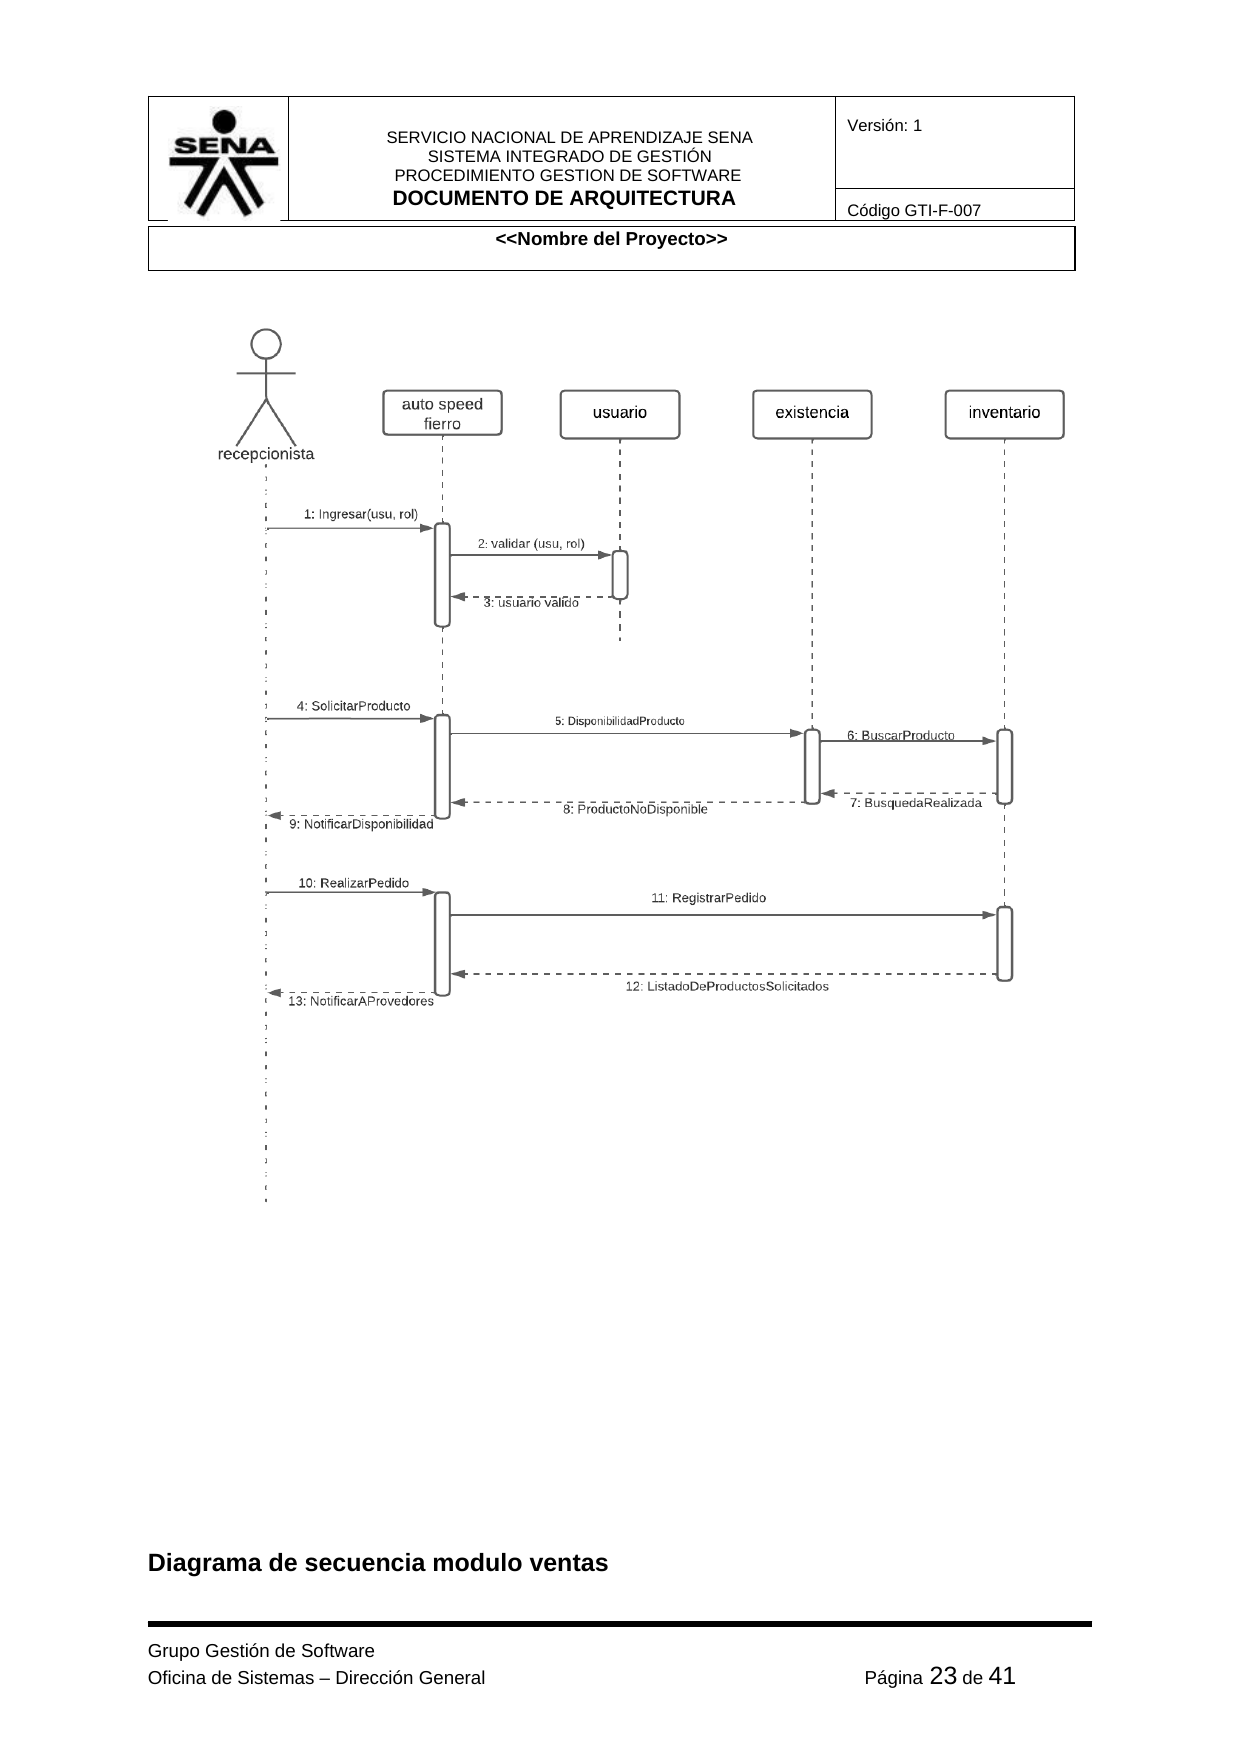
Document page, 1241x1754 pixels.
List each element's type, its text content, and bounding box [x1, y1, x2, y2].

picture [147, 300, 1093, 1232]
text Diagrama de secuencia modulo ventas [148, 1548, 1092, 1576]
picture [167, 106, 281, 221]
